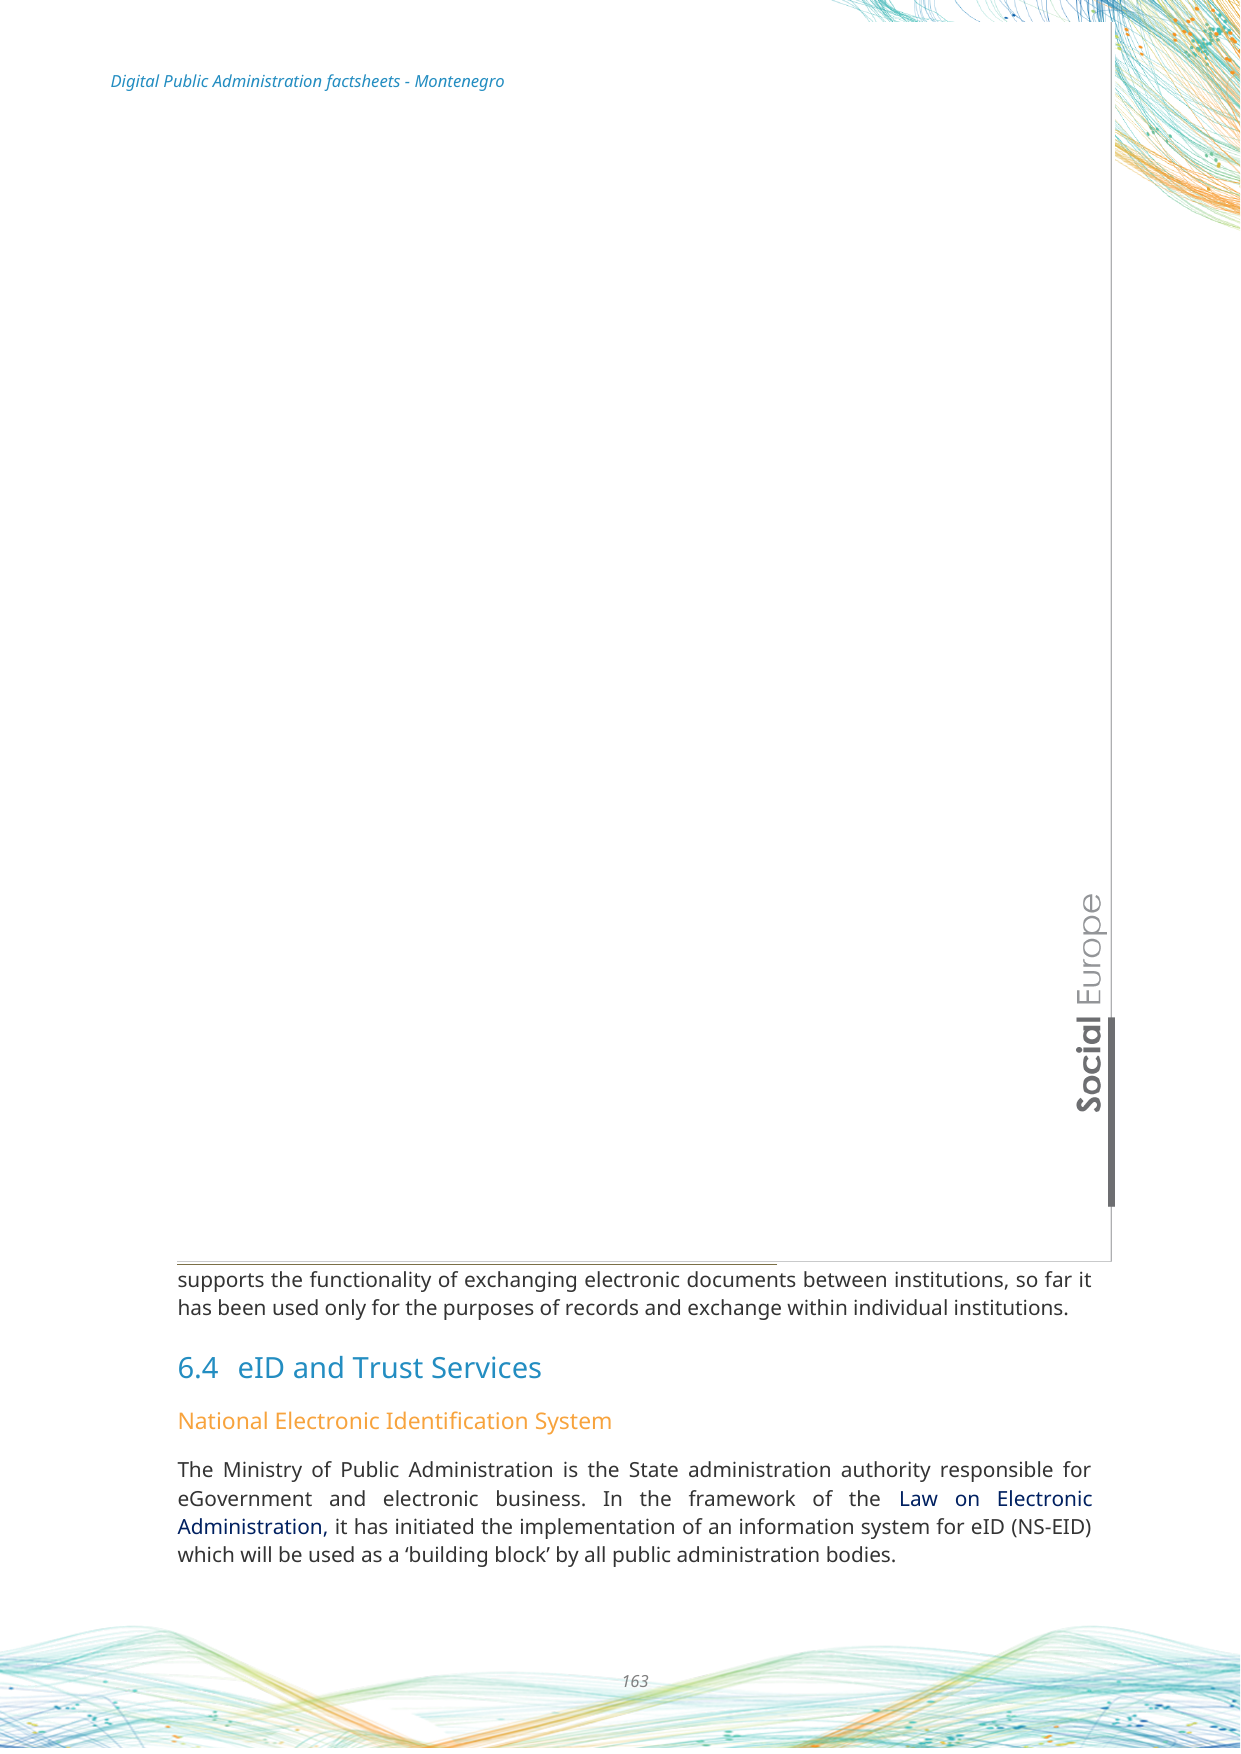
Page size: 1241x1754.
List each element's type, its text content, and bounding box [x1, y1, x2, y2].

text The Ministry of Public Administration is the State administration authority responsible for eGovernment and electronic business. In the framework of the Law on Electronic Administration, it has initiated the implementation of an information system for eID (NS-EID) which will be used as a ‘building block’ by all public administration bodies. [177, 1455, 1092, 1569]
text The eDMS has been established in 16 institutions and is fully used without any auxiliary records (internal delivery books, records, registers, etc.) in nine of these. Although the system supports the functionality of exchanging electronic documents between institutions, so far it has been used only for the purposes of records and exchange within individual institutions. [177, 1265, 1092, 1322]
subtitle eID and Trust Services [177, 1347, 1092, 1387]
picture [177, 0, 1241, 1262]
picture [0, 1601, 1241, 1748]
subtitle National Electronic Identification System [177, 1405, 1092, 1437]
